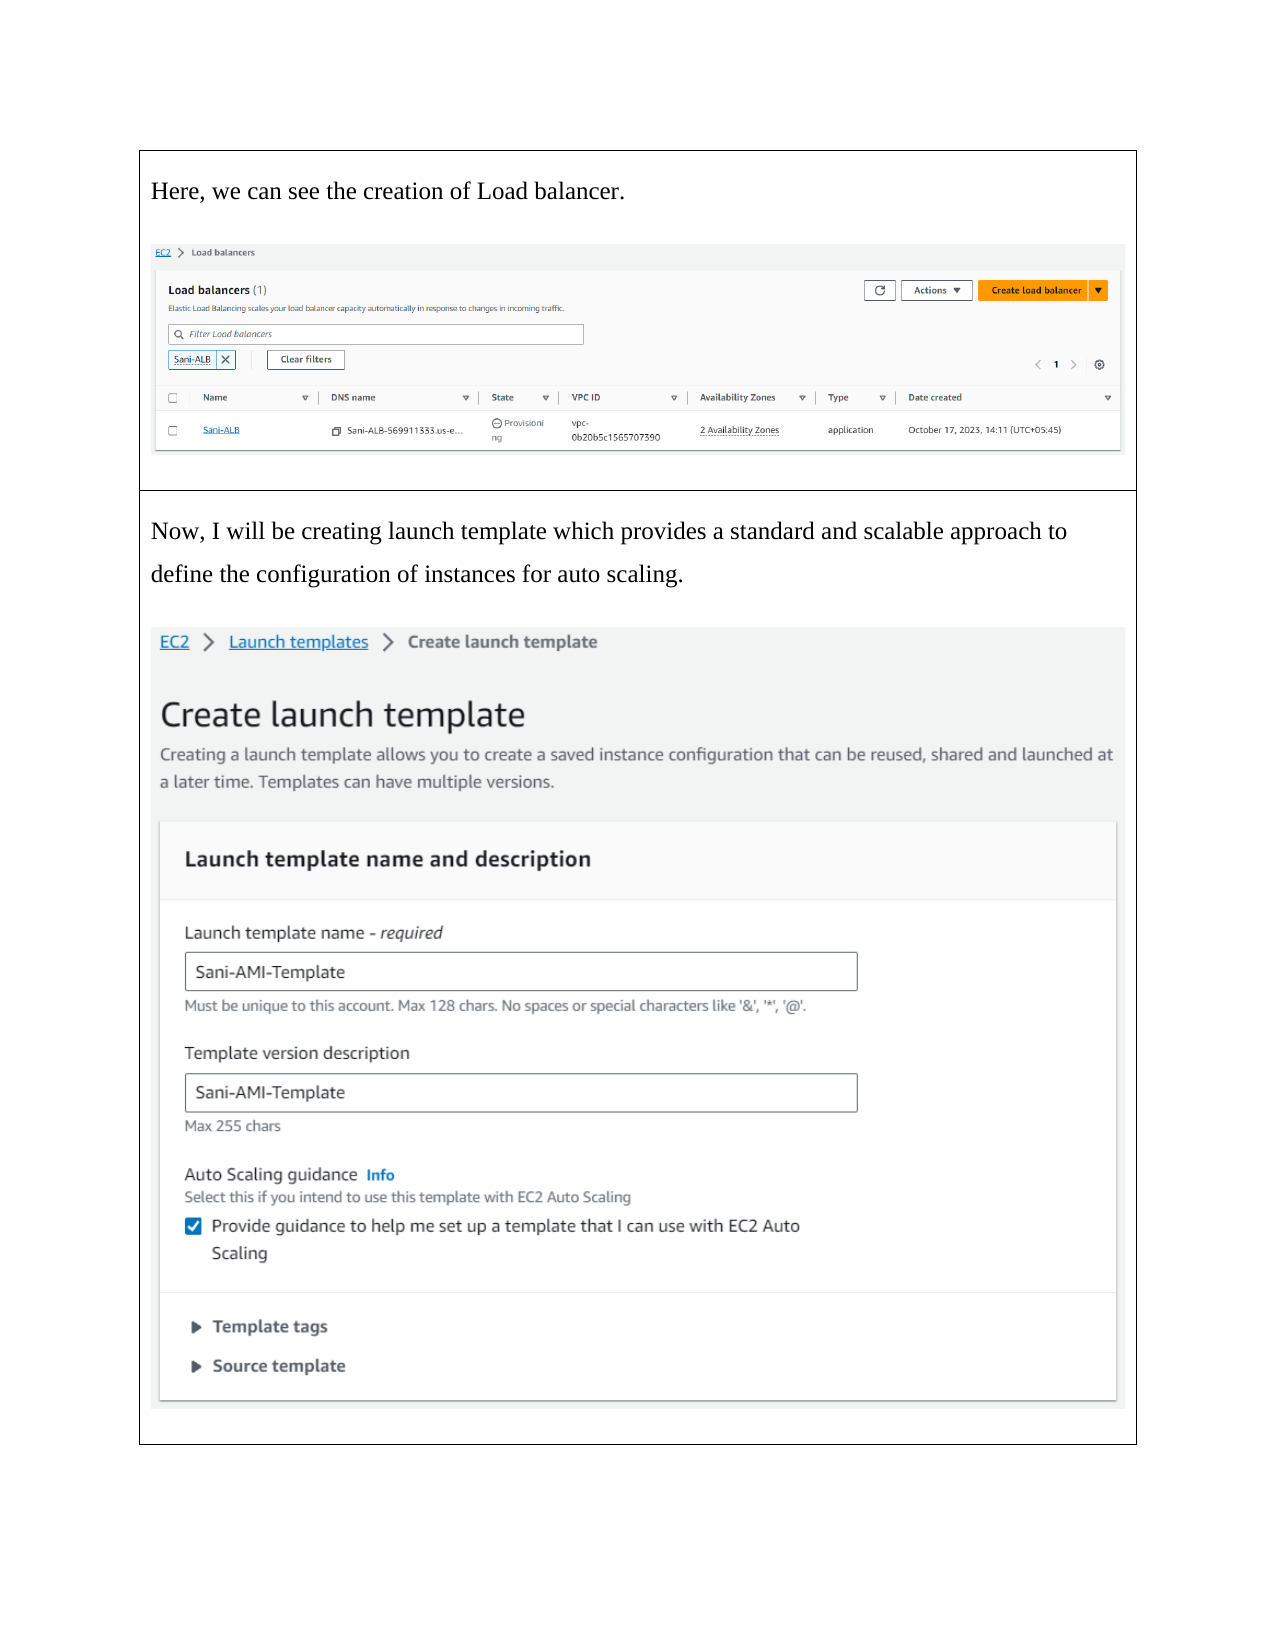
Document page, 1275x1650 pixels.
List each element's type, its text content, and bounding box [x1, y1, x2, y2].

table_cell Now, I will be creating launch template which provides a standard and scalable approach to define the configuration of instances for auto scaling. [140, 491, 1136, 1444]
picture [150, 627, 1126, 1409]
table_cell Here, we can see the creation of Load balancer. [140, 151, 1136, 490]
picture [150, 244, 1126, 455]
